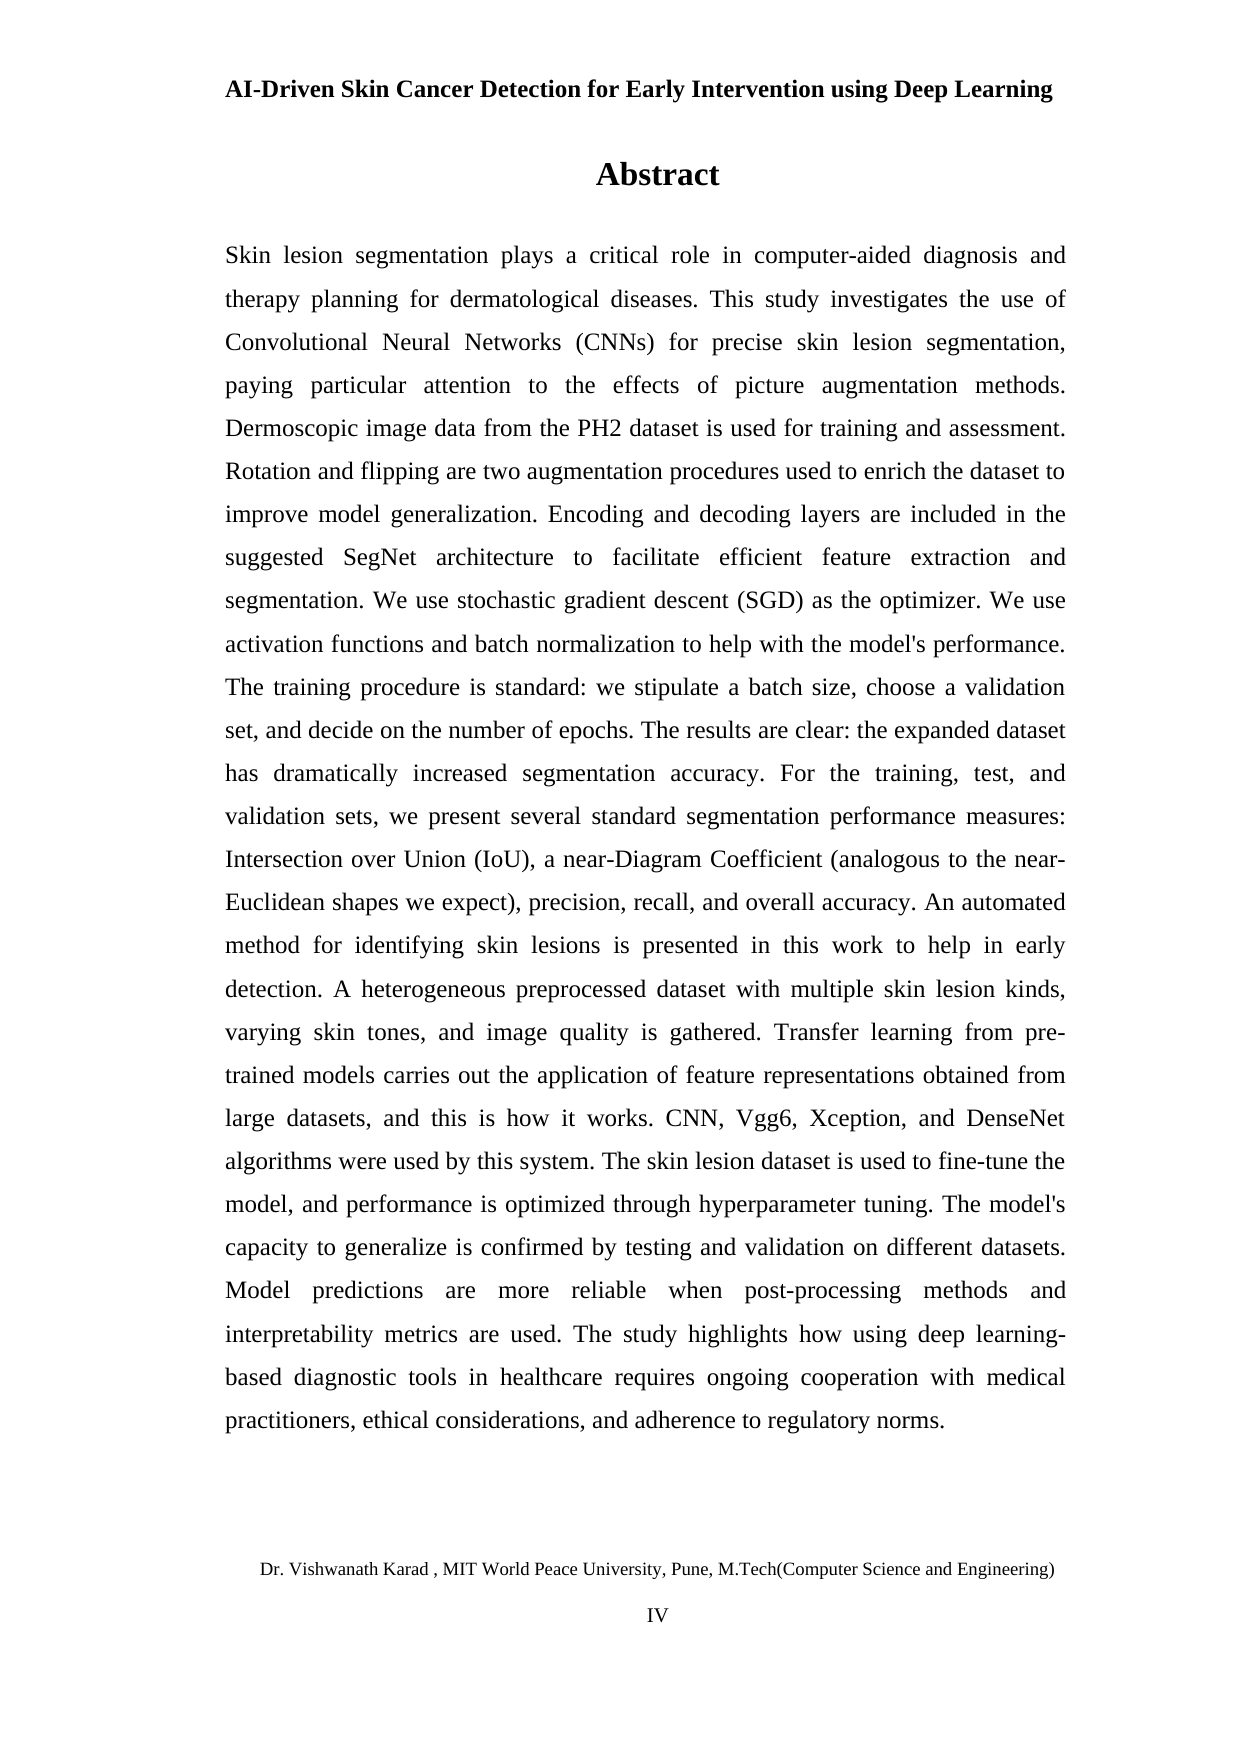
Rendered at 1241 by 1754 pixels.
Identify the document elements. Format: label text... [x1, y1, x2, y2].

text Skin lesion segmentation plays a critical role in computer-aided diagnosis and therapy planning for dermatological diseases. This study investigates the use of Convolutional Neural Networks (CNNs) for precise skin lesion segmentation, paying particular attention to the effects of picture augmentation methods. Dermoscopic image data from the PH2 dataset is used for training and assessment. Rotation and flipping are two augmentation procedures used to enrich the dataset to improve model generalization. Encoding and decoding layers are included in the suggested SegNet architecture to facilitate efficient feature extraction and segmentation. We use stochastic gradient descent (SGD) as the optimizer. We use activation functions and batch normalization to help with the model's performance. The training procedure is standard: we stipulate a batch size, choose a validation set, and decide on the number of epochs. The results are clear: the expanded dataset has dramatically increased segmentation accuracy. For the training, test, and validation sets, we present several standard segmentation performance measures: Intersection over Union (IoU), a near-Diagram Coefficient (analogous to the near-Euclidean shapes we expect), precision, recall, and overall accuracy. An automated method for identifying skin lesions is presented in this work to help in early detection. A heterogeneous preprocessed dataset with multiple skin lesion kinds, varying skin tones, and image quality is gathered. Transfer learning from pre-trained models carries out the application of feature representations obtained from large datasets, and this is how it works. CNN, Vgg6, Xception, and DenseNet algorithms were used by this system. The skin lesion dataset is used to fine-tune the model, and performance is optimized through hyperparameter tuning. The model's capacity to generalize is confirmed by testing and validation on different datasets. Model predictions are more reliable when post-processing methods and interpretability metrics are used. The study highlights how using deep learning-based diagnostic tools in healthcare requires ongoing cooperation with medical practitioners, ethical considerations, and adherence to regulatory norms. [225, 241, 1067, 1434]
subtitle Abstract [225, 154, 1090, 192]
